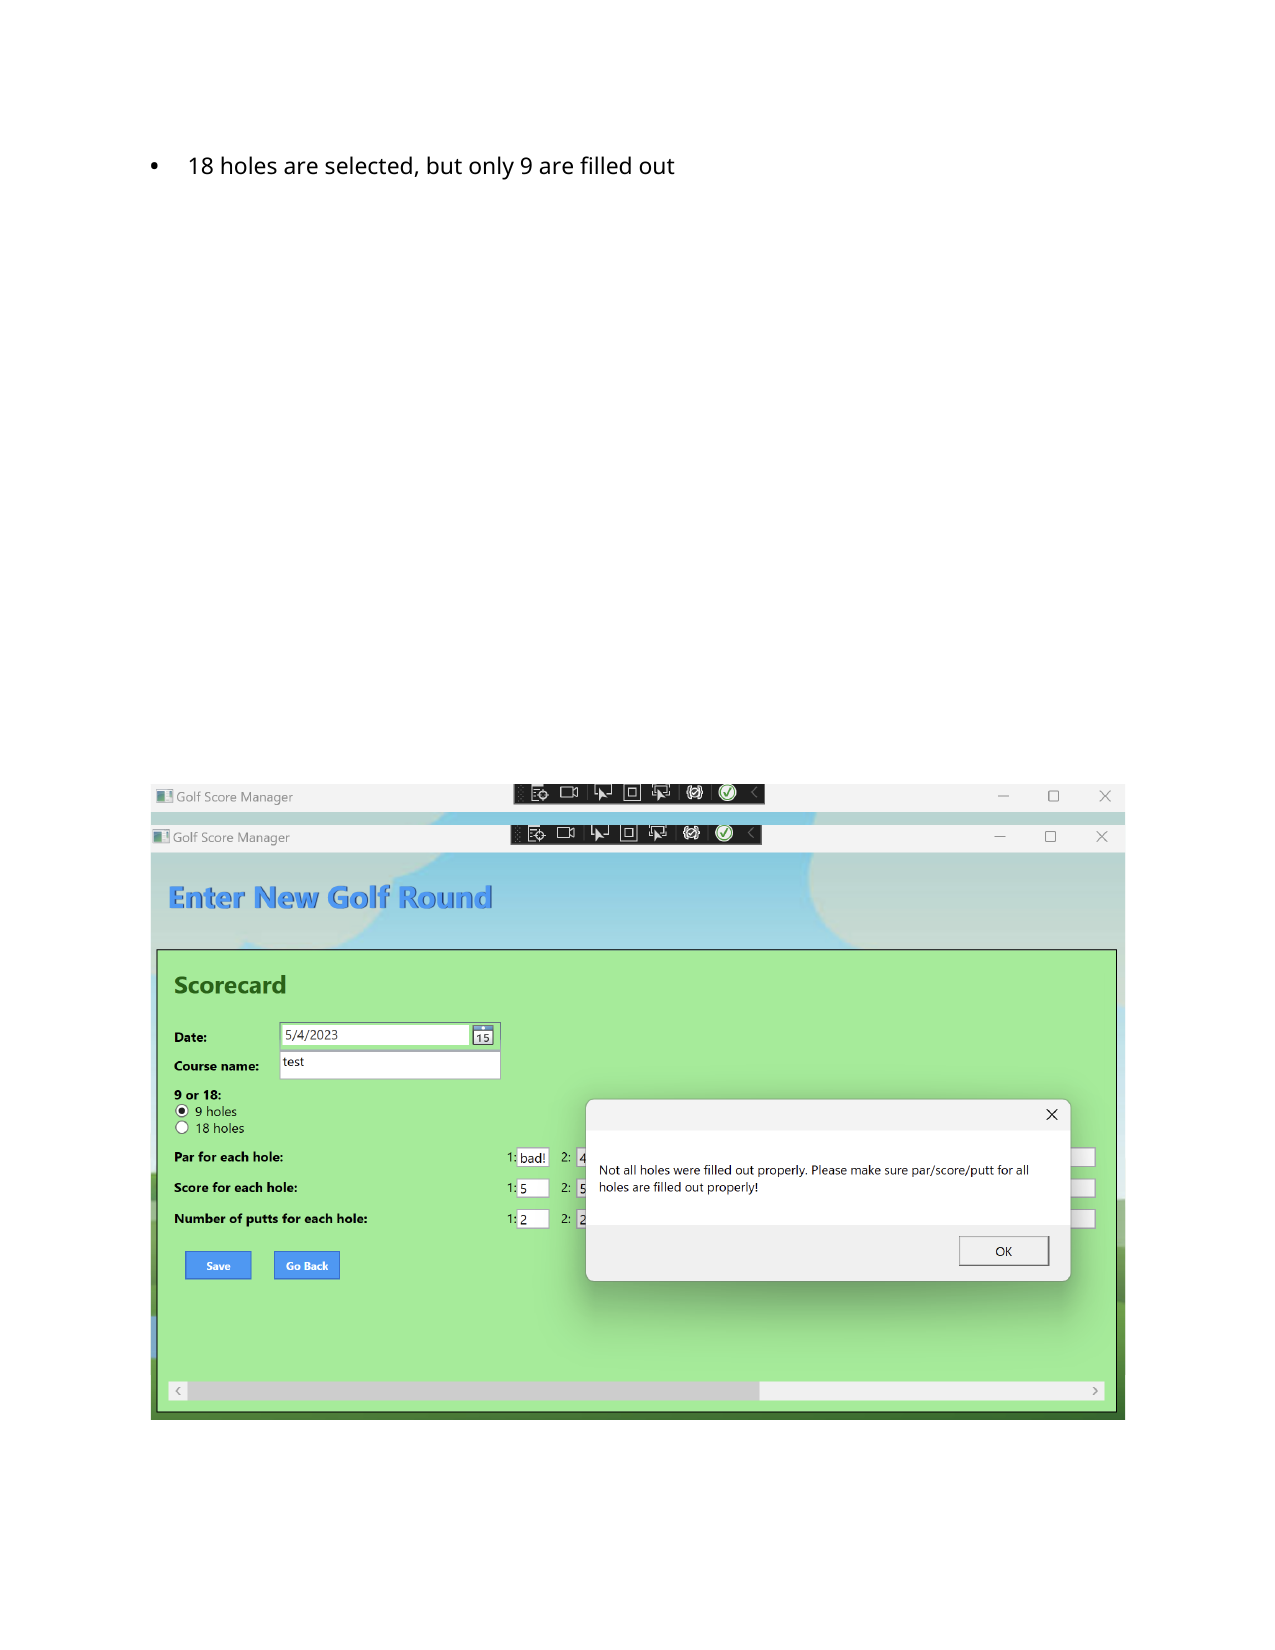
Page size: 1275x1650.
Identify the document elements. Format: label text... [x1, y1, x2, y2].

picture [150, 784, 1125, 1420]
list 18 holes are selected, but only 9 are filled out [150, 150, 1125, 181]
